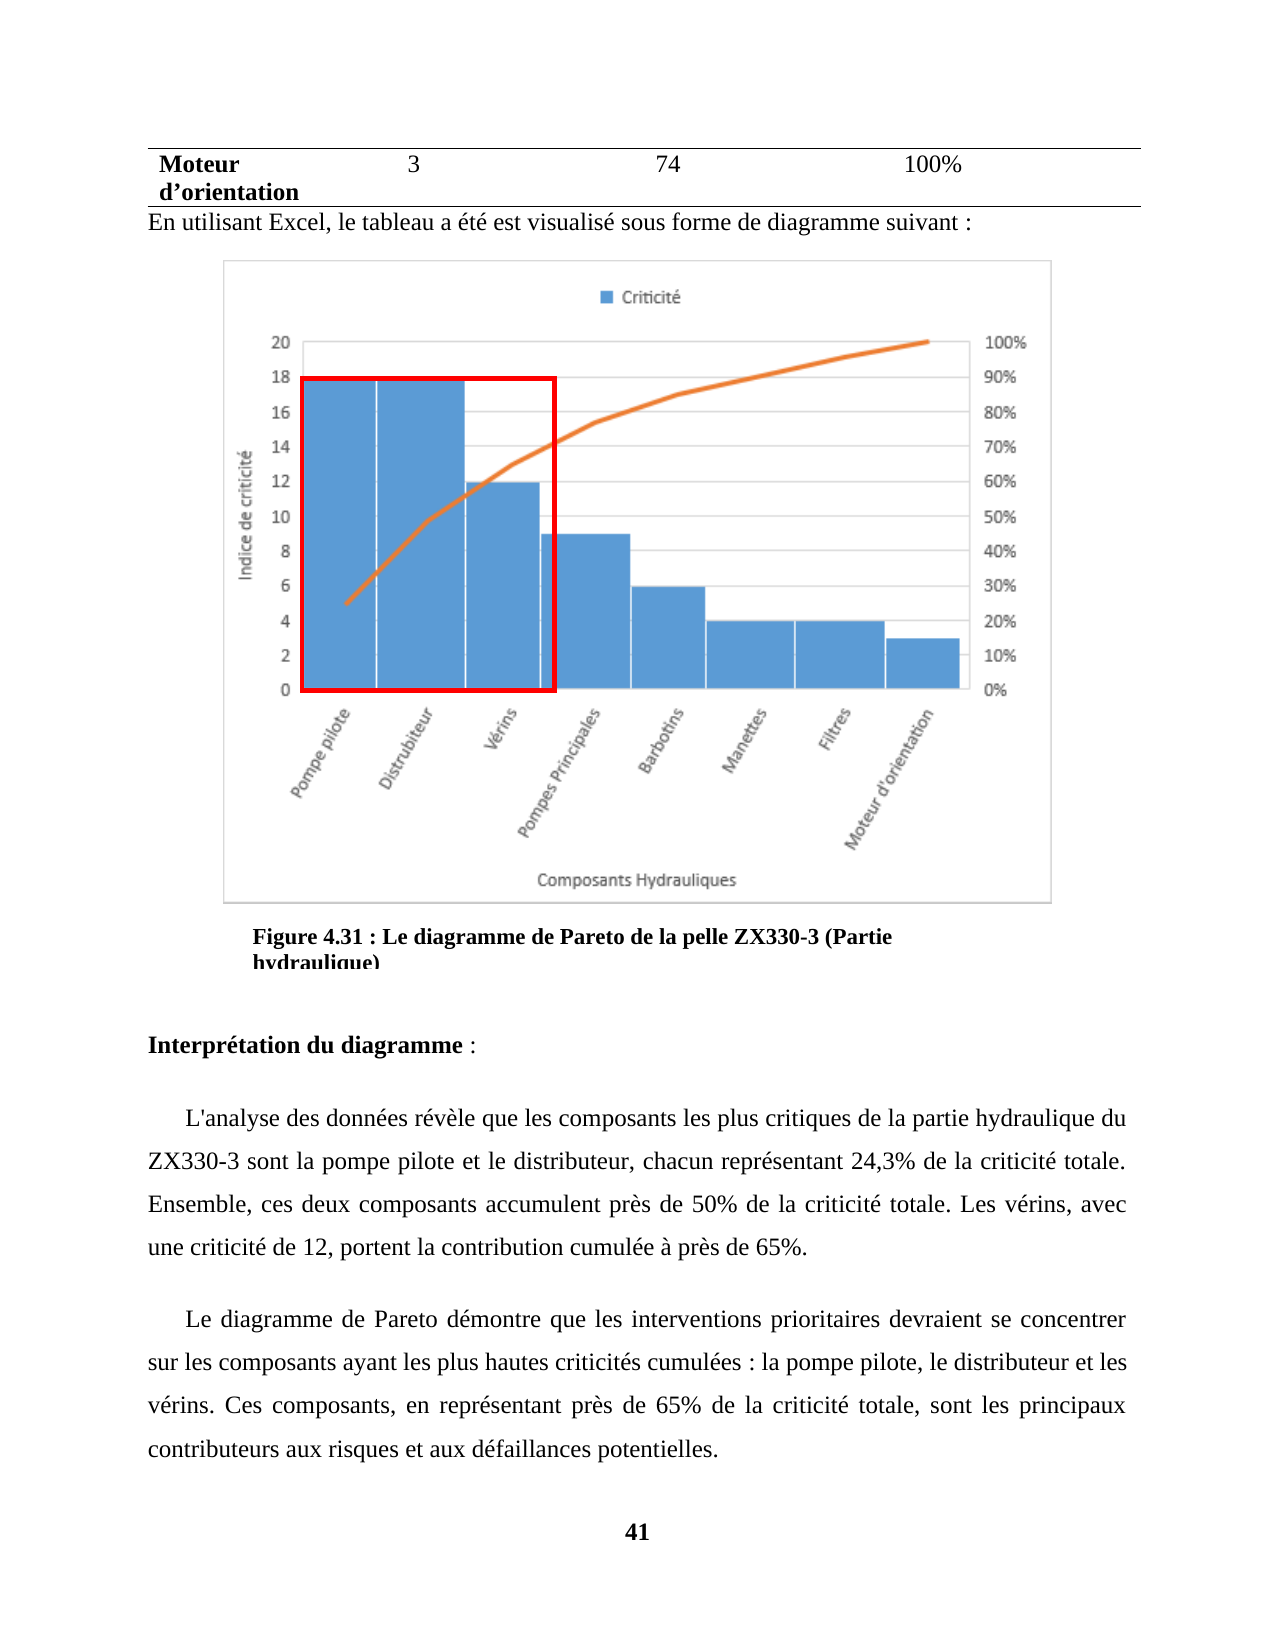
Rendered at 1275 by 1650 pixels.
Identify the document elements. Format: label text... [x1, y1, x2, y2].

table_cell Moteur d’orientation [148, 149, 396, 206]
table_cell 3 [396, 149, 644, 206]
text Le diagramme de Pareto démontre que les interventions prioritaires devraient se concentrer sur les composants ayant les plus hautes criticités cumulées : la pompe pilote, le distributeur et les vérins. Ces composants, en représentant près de 65% de la criticité totale, sont les principaux contributeurs aux risques et aux défaillances potentielles. [148, 1304, 1127, 1462]
picture [223, 260, 1052, 905]
text L'analyse des données révèle que les composants les plus critiques de la partie hydraulique du ZX330-3 sont la pompe pilote et le distributeur, chacun représentant 24,3% de la criticité totale. Ensemble, ces deux composants accumulent près de 50% de la criticité totale. Les vérins, avec une criticité de 12, portent la contribution cumulée à près de 65%. [148, 1103, 1127, 1261]
table_cell 74 [644, 149, 892, 206]
text En utilisant Excel, le tableau a été est visualisé sous forme de diagramme suivant : [148, 207, 1127, 236]
table_cell 100% [893, 149, 1141, 206]
